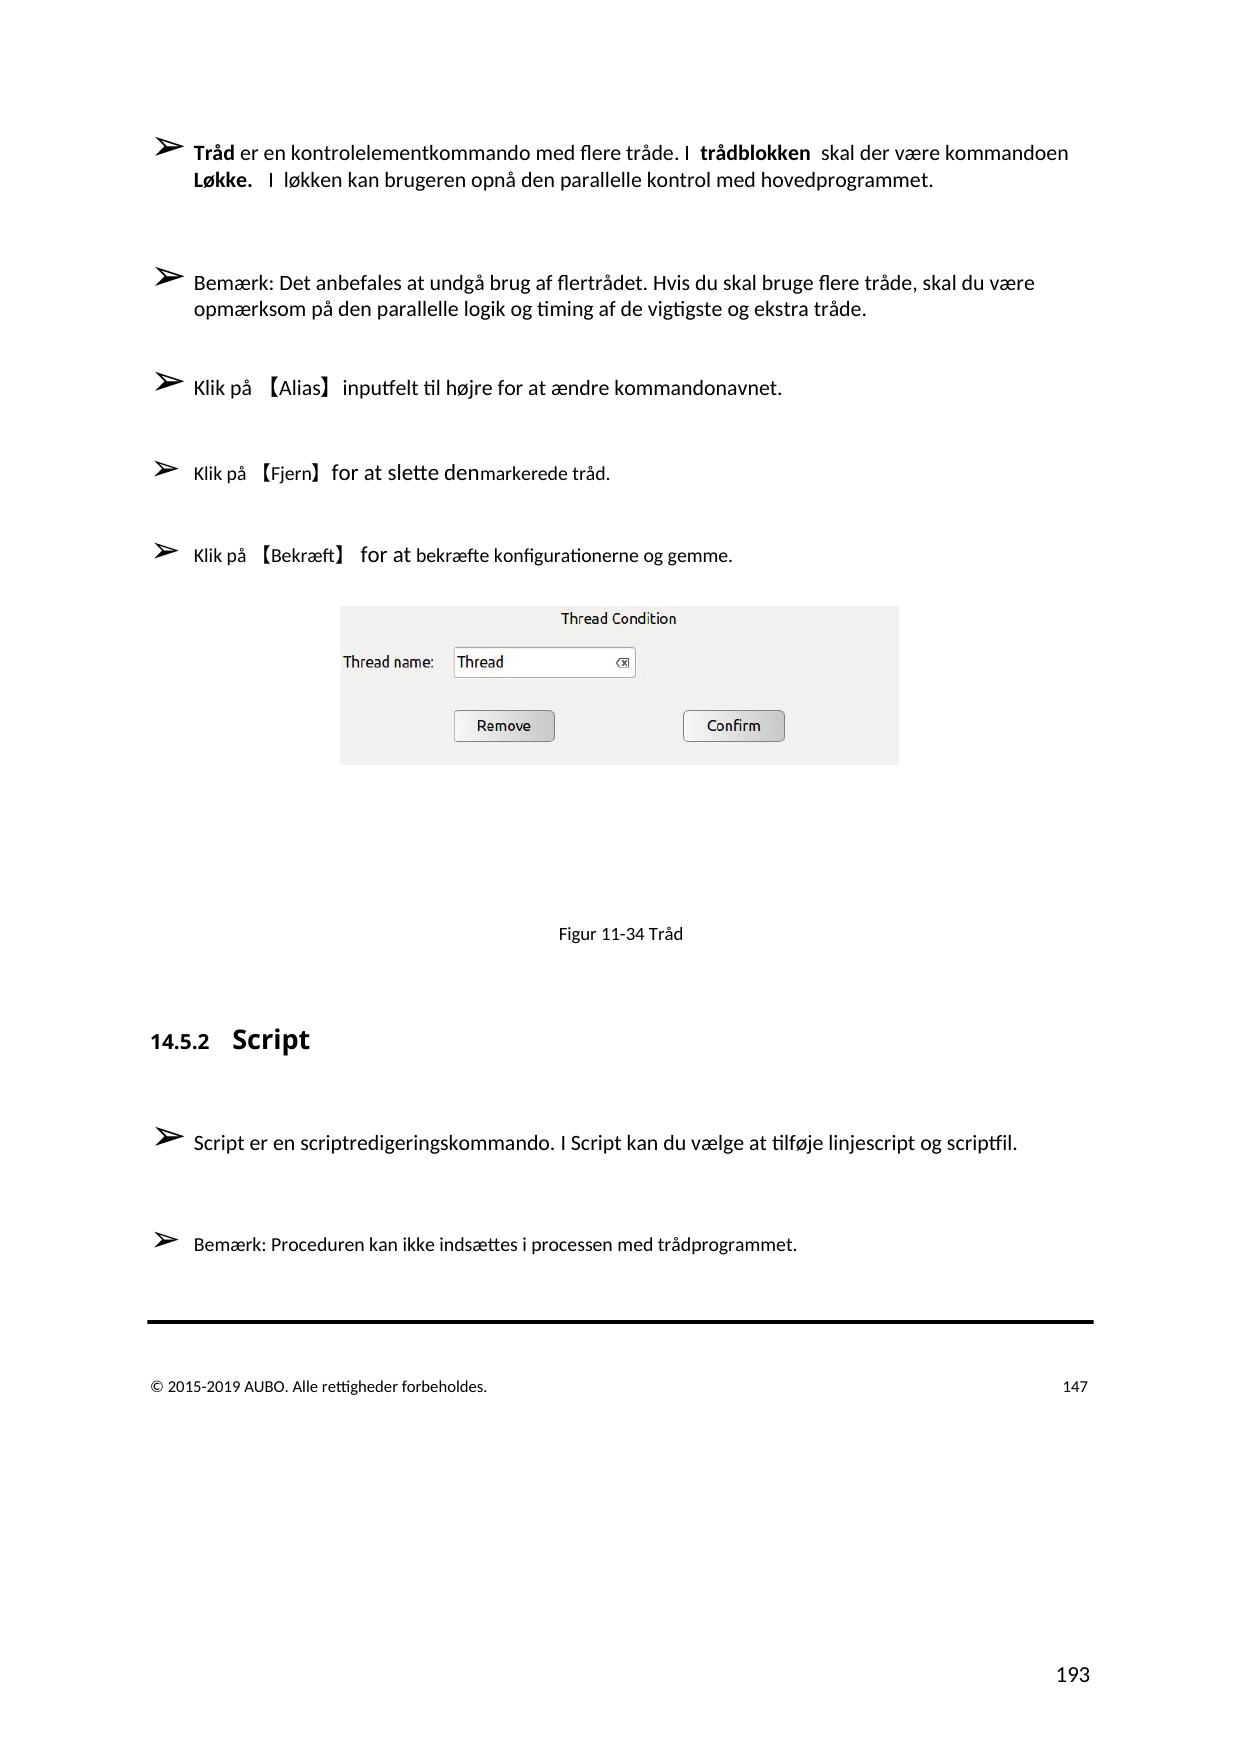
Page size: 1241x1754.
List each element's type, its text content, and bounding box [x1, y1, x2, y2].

list Klik på 【Alias】inputfelt til højre for at ændre kommandonavnet. [150, 360, 1090, 404]
text © 2015-2019 AUBO. Alle rettigheder forbeholdes. 147 [150, 1376, 1090, 1396]
list Klik på 【Bekræft】 for at bekræfte konfigurationerne og gemme. [150, 540, 1090, 568]
subtitle Script [150, 1021, 1090, 1057]
picture [340, 606, 900, 765]
picture [147, 1320, 1094, 1324]
list Script er en scriptredigeringskommando. I Script kan du vælge at tilføje linjescript og scriptfil. [150, 1103, 1090, 1163]
list Bemærk: Proceduren kan ikke indsættes i processen med trådprogrammet. [150, 1222, 1090, 1259]
list Klik på 【Fjern】for at slette denmarkerede tråd. [150, 458, 1090, 486]
list Bemærk: Det anbefales at undgå brug af flertrådet. Hvis du skal bruge flere tråde, skal du være opmærksom på den parallelle logik og timing af de vigtigste og ekstra tråde. [150, 251, 1037, 322]
text Figur 11-34 Tråd [150, 922, 1092, 945]
list Tråd er en kontrolelementkommando med flere tråde. I trådblokken skal der være kommandoen Løkke. I løkken kan brugeren opnå den parallelle kontrol med hovedprogrammet. [150, 121, 1077, 193]
